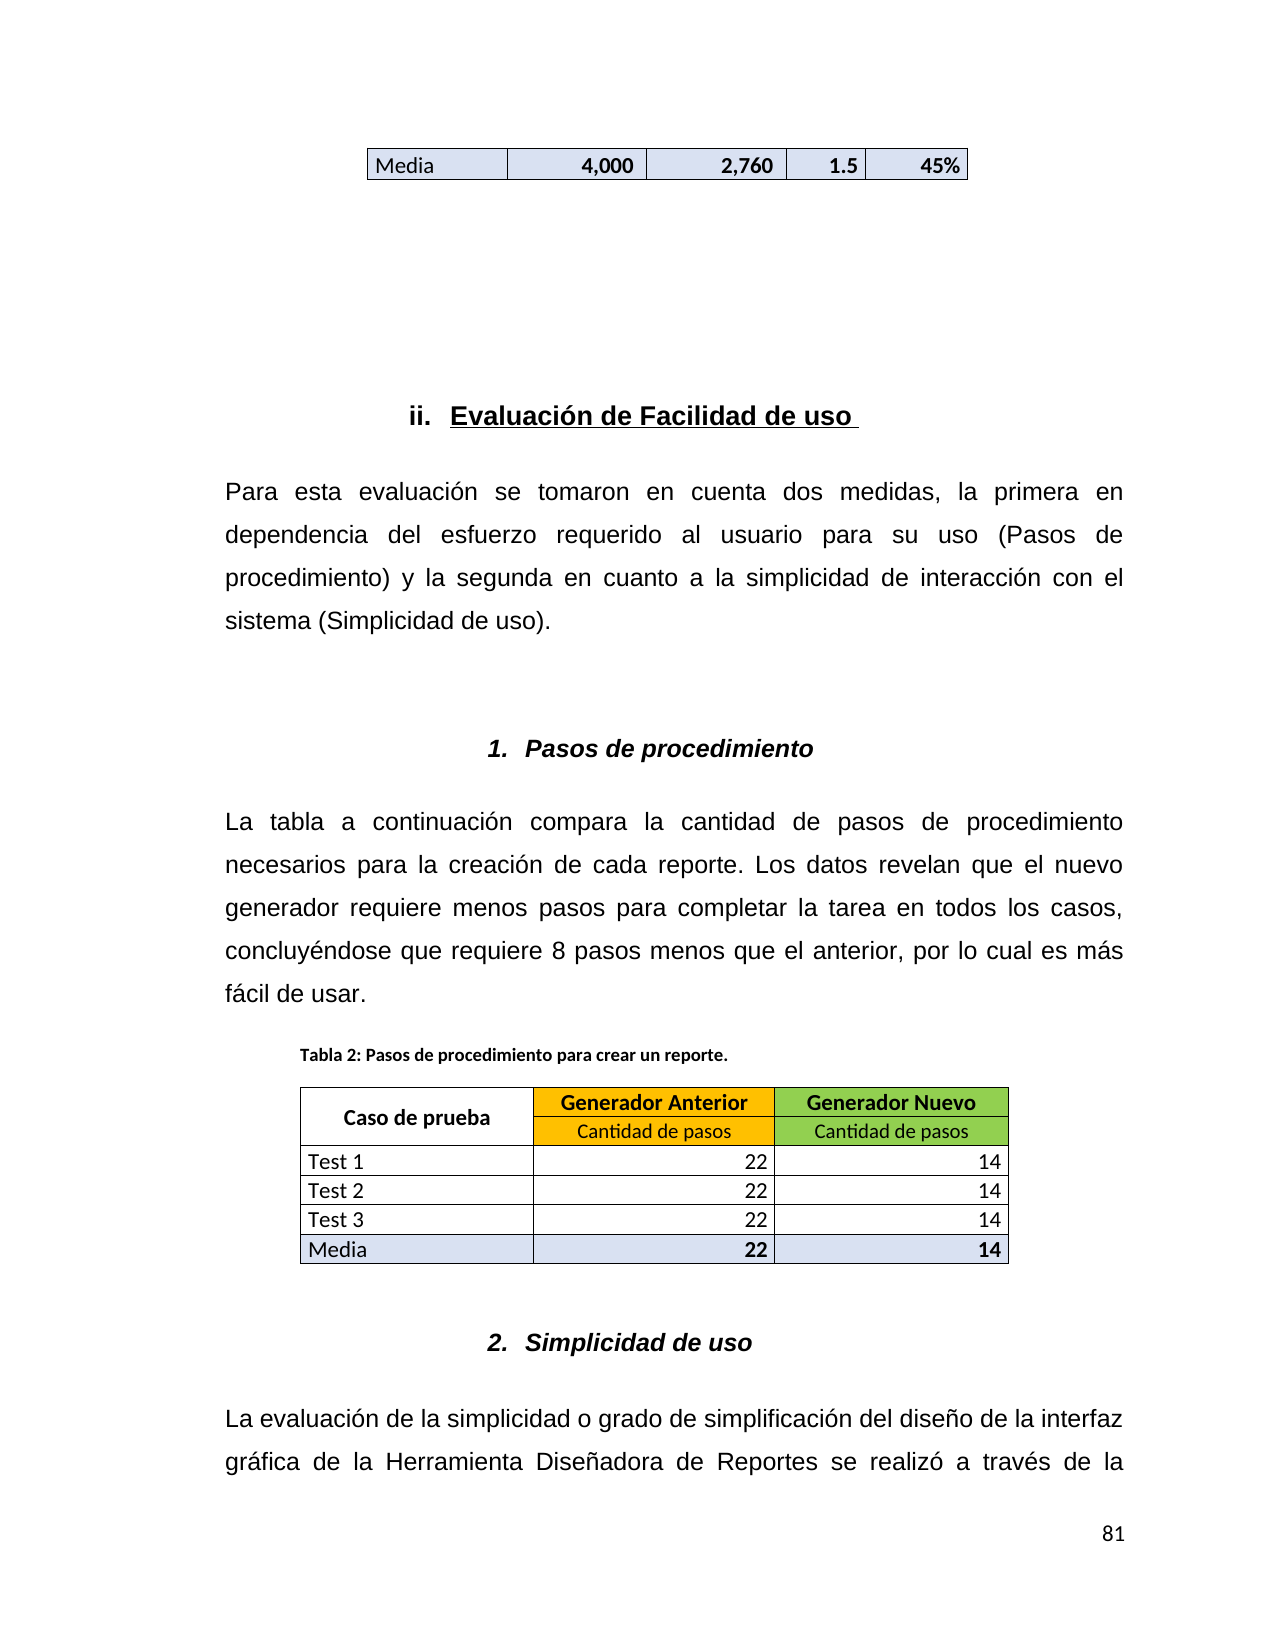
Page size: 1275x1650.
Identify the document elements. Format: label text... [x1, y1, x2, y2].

table_cell 14 [775, 1146, 1008, 1175]
table_cell Media [368, 149, 507, 179]
text La tabla a continuación compara la cantidad de pasos de procedimiento necesarios para la creación de cada reporte. Los datos revelan que el nuevo generador requiere menos pasos para completar la tarea en todos los casos, concluyéndose que requiere 8 pasos menos que el anterior, por lo cual es más fácil de usar. [225, 807, 1125, 1008]
table_header Caso de prueba [301, 1088, 533, 1145]
table_cell 1.5 [787, 149, 865, 179]
subtitle Evaluación de Facilidad de uso [431, 400, 1125, 431]
table_cell Test 1 [301, 1146, 533, 1175]
table_cell 45% [866, 149, 967, 179]
table_cell Media [301, 1235, 533, 1263]
table_cell 2,760 [647, 149, 786, 179]
subtitle Simplicidad de uso [487, 1328, 1125, 1357]
table_header Generador Anterior [534, 1088, 774, 1116]
table_cell 22 [534, 1146, 774, 1175]
text Para esta evaluación se tomaron en cuenta dos medidas, la primera en dependencia del esfuerzo requerido al usuario para su uso (Pasos de procedimiento) y la segunda en cuanto a la simplicidad de interacción con el sistema (Simplicidad de uso). [225, 477, 1125, 635]
table_cell 14 [775, 1235, 1008, 1263]
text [225, 1404, 1125, 1476]
table_header Generador Nuevo [775, 1088, 1008, 1116]
table_cell 22 [534, 1176, 774, 1204]
table_cell 4,000 [508, 149, 646, 179]
table_cell 22 [534, 1205, 774, 1233]
table_cell Test 2 [301, 1176, 533, 1204]
subtitle Pasos de procedimiento [487, 734, 1125, 763]
table_cell Cantidad de pasos [534, 1117, 774, 1145]
table_cell 22 [534, 1235, 774, 1263]
table_cell 14 [775, 1176, 1008, 1204]
table_cell Cantidad de pasos [775, 1117, 1008, 1145]
table_cell 14 [775, 1205, 1008, 1233]
text Tabla 2: Pasos de procedimiento para crear un reporte. [300, 1043, 1125, 1066]
table_cell Test 3 [301, 1205, 533, 1233]
